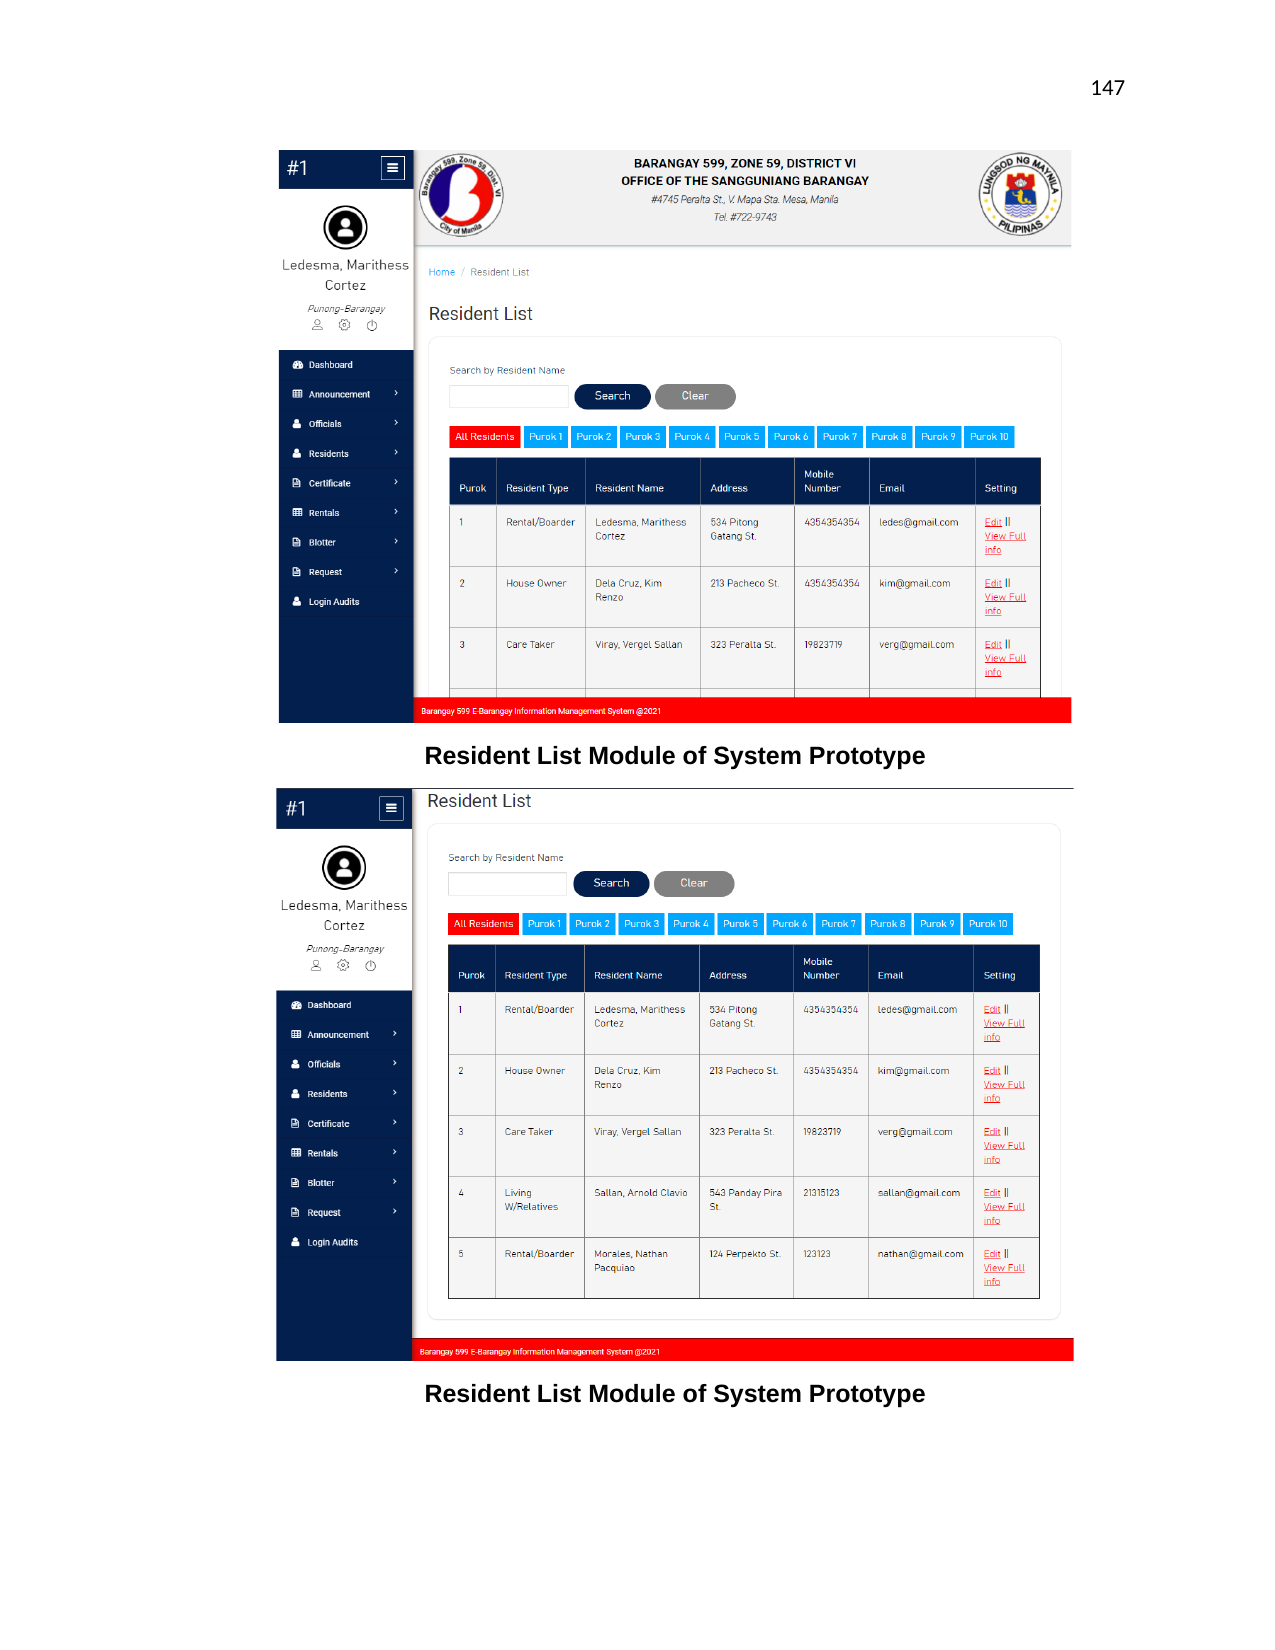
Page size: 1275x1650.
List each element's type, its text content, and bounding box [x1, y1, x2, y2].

picture [278, 150, 1072, 723]
text Resident List Module of System Prototype [225, 741, 1125, 770]
text Resident List Module of System Prototype [225, 1379, 1125, 1408]
picture [276, 788, 1074, 1361]
